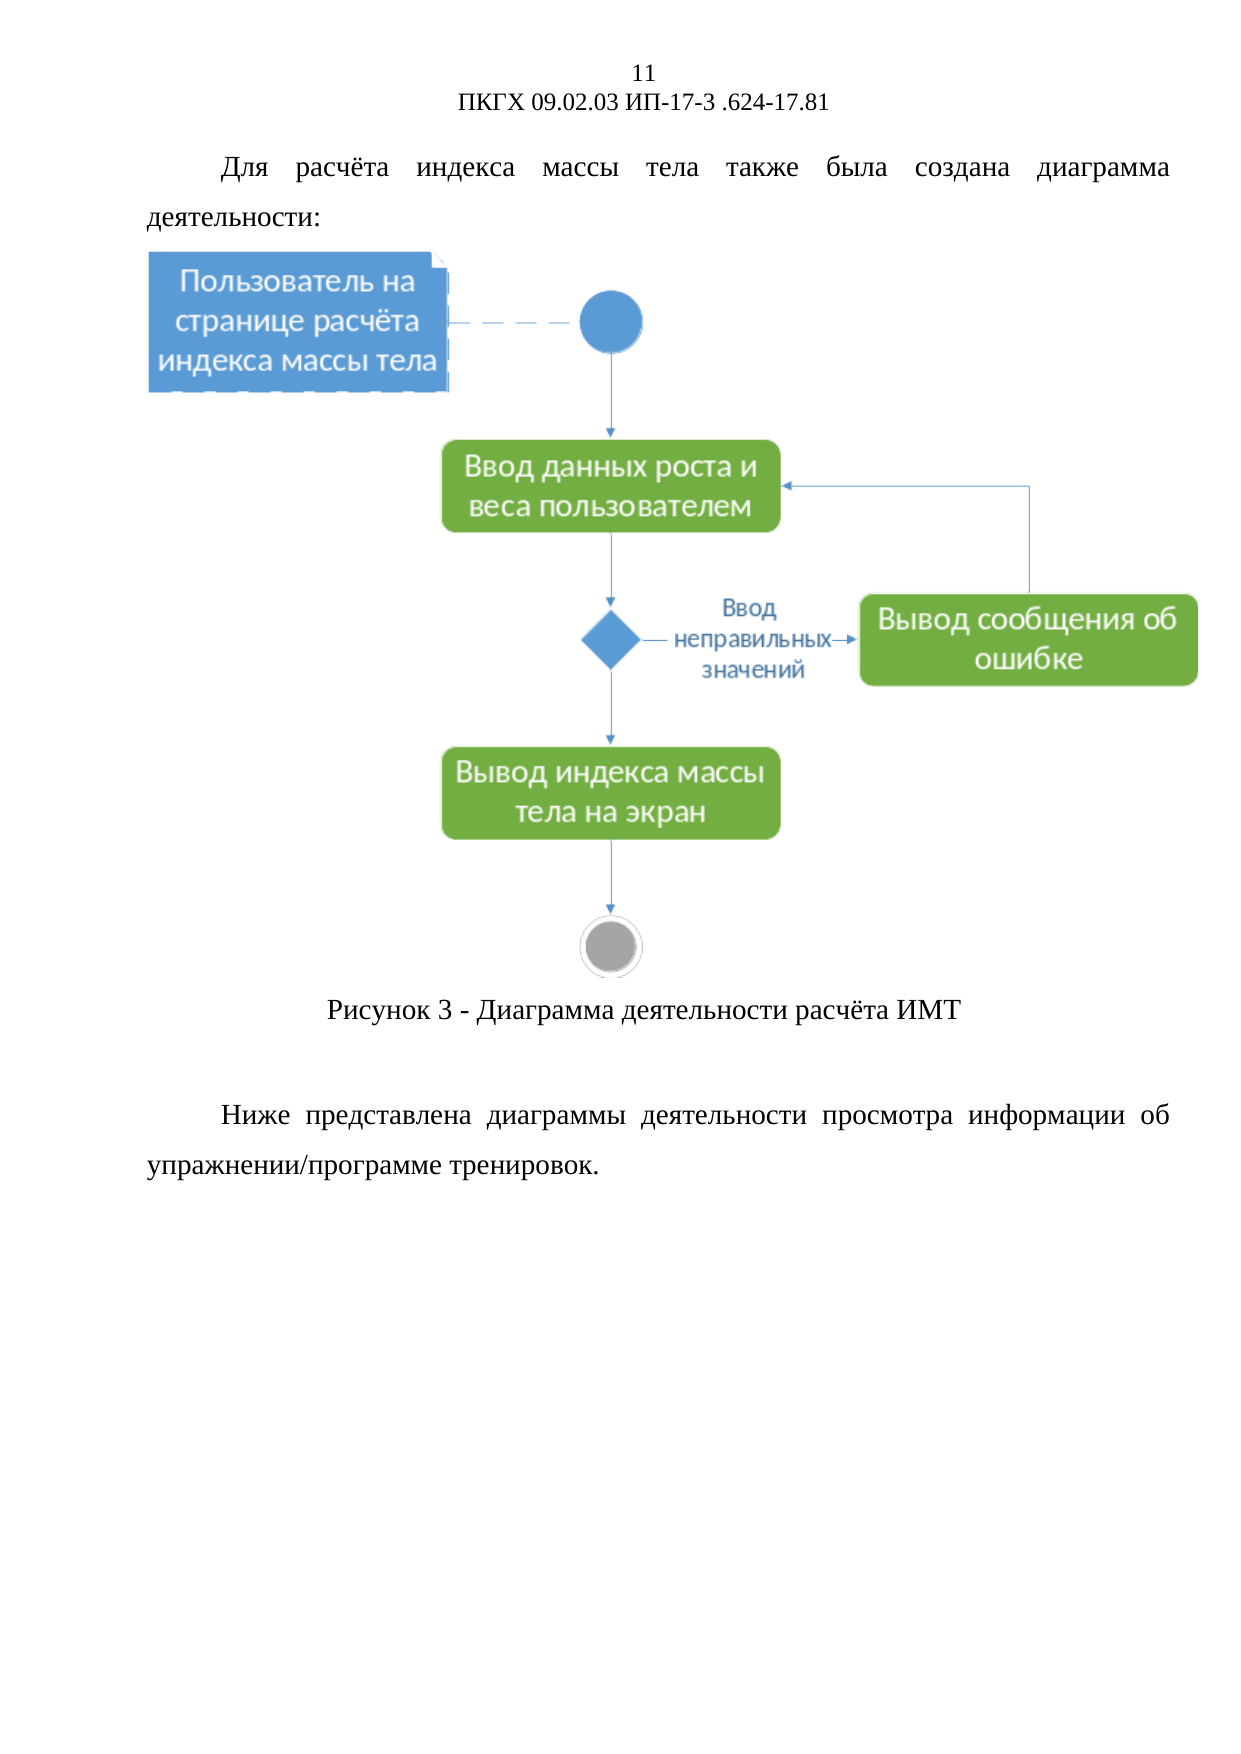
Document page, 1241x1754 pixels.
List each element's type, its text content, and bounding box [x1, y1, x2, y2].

text Рисунок 3 - Диаграмма деятельности расчёта ИМТ [117, 992, 1170, 1026]
text Для расчёта индекса массы тела также была создана диаграмма деятельности: [147, 149, 1170, 233]
text Ниже представлена диаграммы деятельности просмотра информации об упражнении/программе тренировок. [147, 1097, 1170, 1181]
